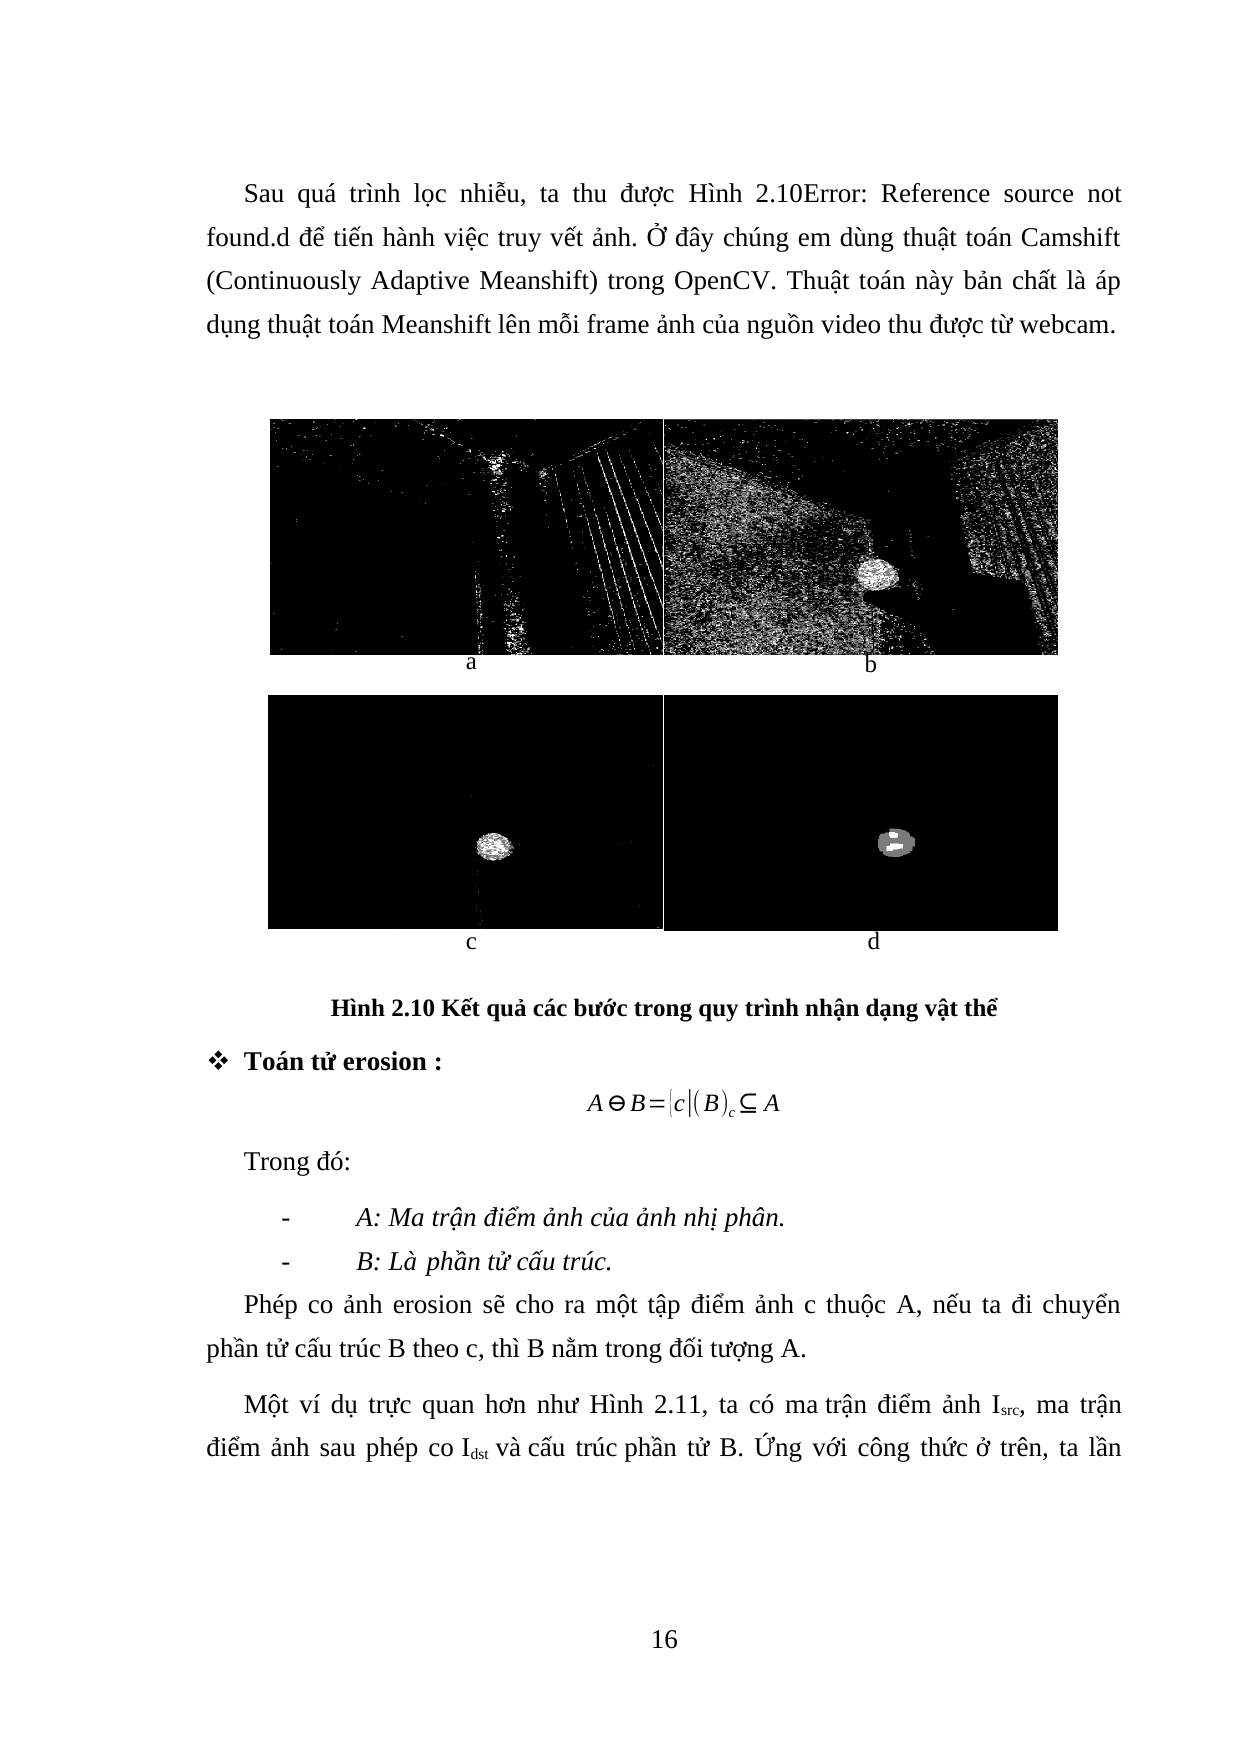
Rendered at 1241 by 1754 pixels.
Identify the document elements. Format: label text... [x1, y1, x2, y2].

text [206, 1388, 1122, 1463]
picture [270, 419, 663, 655]
picture [268, 695, 663, 929]
text Trong đó: [206, 1145, 1122, 1176]
text Hình 2.1 Kết quả các bước trong quy trình nhận dạng vật thể [206, 993, 1122, 1021]
picture [664, 419, 1058, 655]
text Toán tử erosion : [206, 1045, 1122, 1077]
picture [664, 695, 1058, 931]
subtitle A: Ma trận điểm ảnh của ảnh nhị phân. [244, 1201, 1122, 1232]
subtitle B: Là phần tử cấu trúc. [244, 1245, 1122, 1276]
text Sau quá trình lọc nhiễu, ta thu được Hình 2.1.d để tiến hành việc truy vết ảnh. Ở đây chúng em dùng thuật toán Camshift (Continuously Adaptive Meanshift) trong OpenCV. Thuật toán này bản chất là áp dụng thuật toán Meanshift lên mỗi frame ảnh của nguồn video thu được từ webcam. [206, 177, 1122, 339]
text Phép co ảnh erosion sẽ cho ra một tập điểm ảnh c thuộc A, nếu ta đi chuyển phần tử cấu trúc B theo c, thì B nằm trong đối tượng A. [206, 1288, 1122, 1363]
